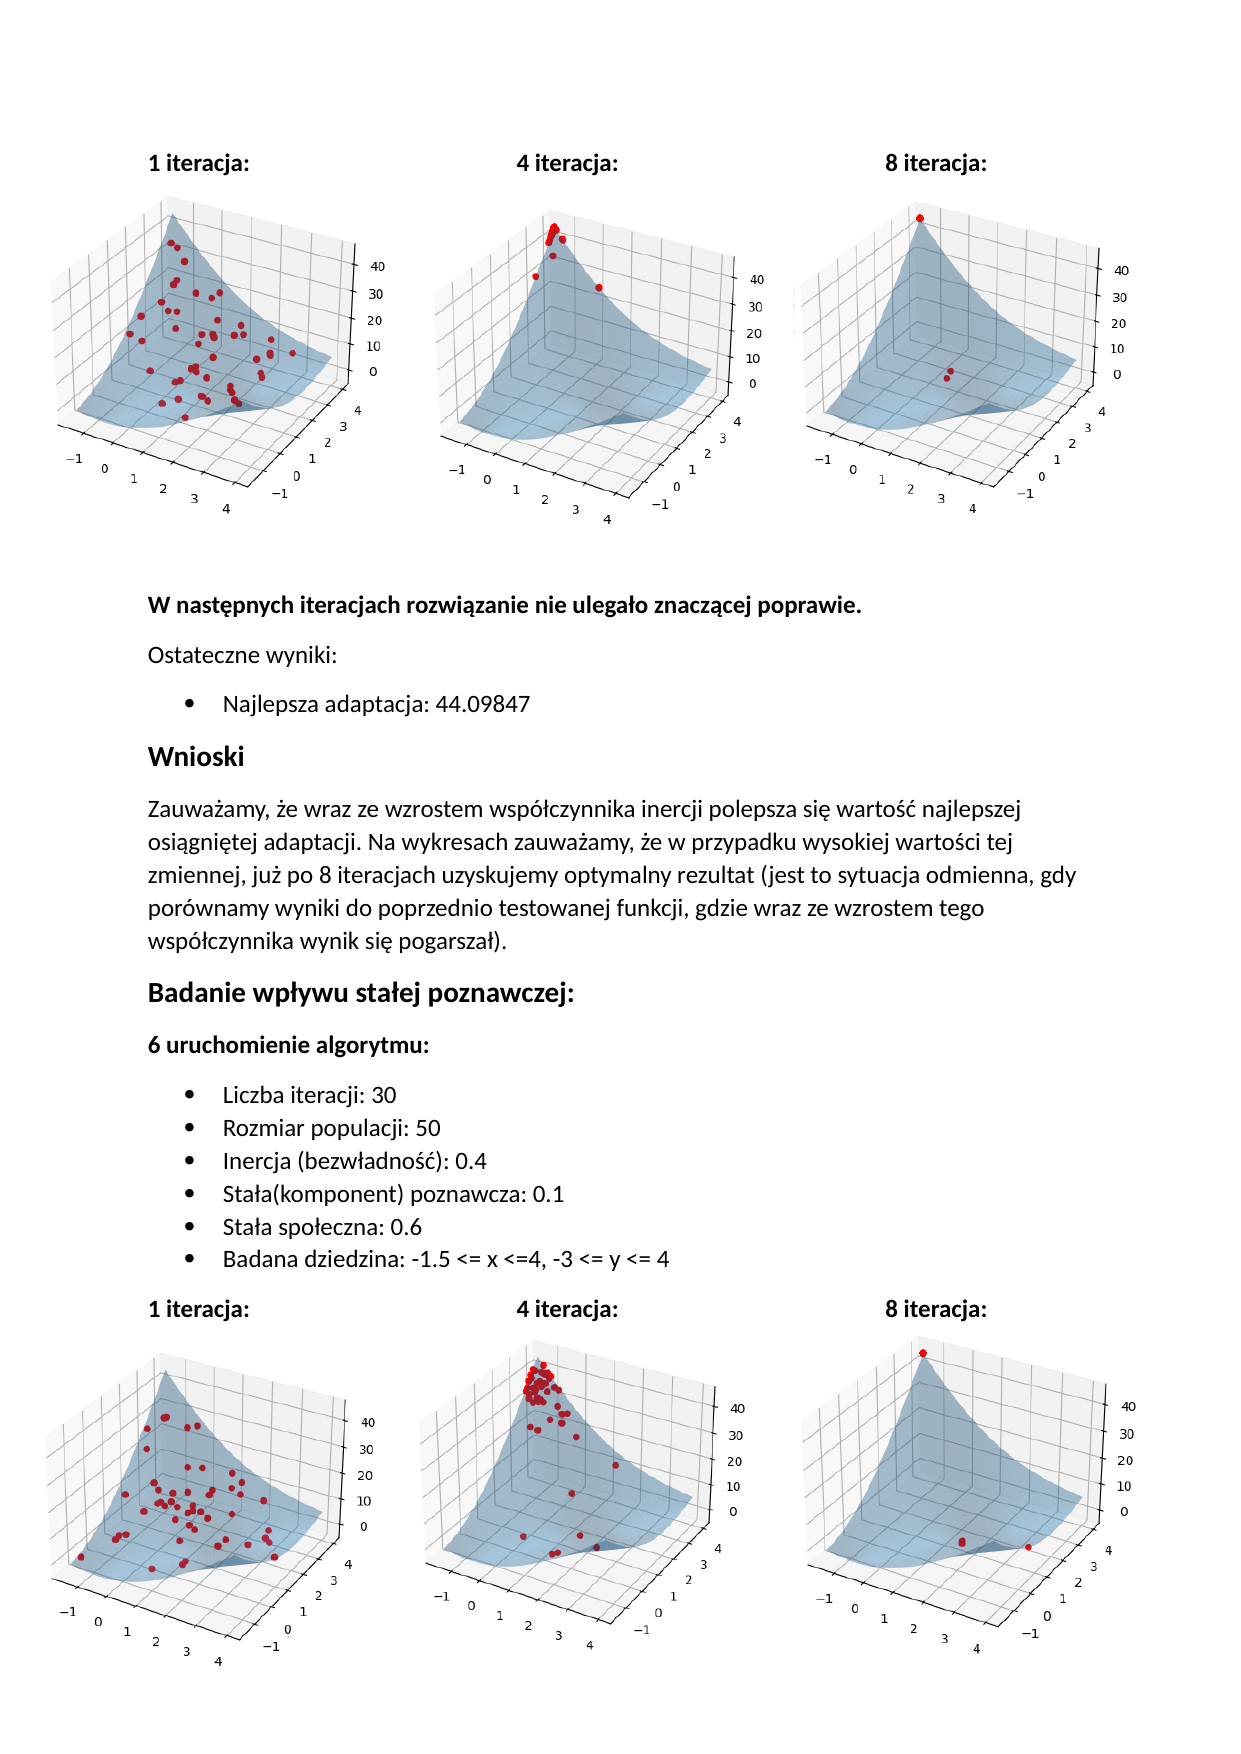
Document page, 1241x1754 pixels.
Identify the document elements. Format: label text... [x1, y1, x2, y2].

text 1 iteracja: 4 iteracja: 8 iteracja: [148, 148, 1093, 178]
list Stała(komponent) poznawcza: 0.1 [185, 1178, 1093, 1208]
list Rozmiar populacji: 50 [185, 1112, 1093, 1142]
picture [792, 1335, 1137, 1657]
text Zauważamy, że wraz ze wzrostem współczynnika inercji polepsza się wartość najlepszej osiągniętej adaptacji. Na wykresach zauważamy, że w przypadku wysokiej wartości tej zmiennej, już po 8 iteracjach uzyskujemy optymalny rezultat (jest to sytuacja odmienna, gdy porównamy wyniki do poprzednio testowanej funkcji, gdzie wraz ze wzrostem tego współczynnika wynik się pogarszał). [148, 793, 1093, 955]
picture [427, 208, 765, 527]
text 6 uruchomienie algorytmu: [148, 1029, 1093, 1060]
text Badanie wpływu stałej poznawczej: [148, 974, 1093, 1010]
text W następnych iteracjach rozwiązanie nie ulegało znaczącej poprawie. [148, 589, 1093, 620]
list Badana dziedzina: -1.5 <= x <=4, -3 <= y <= 4 [185, 1244, 1093, 1274]
text Wnioski [148, 738, 1093, 774]
list Liczba iteracji: 30 [185, 1079, 1093, 1109]
picture [415, 1337, 747, 1653]
list Stała społeczna: 0.6 [185, 1211, 1093, 1241]
text 1 iteracja: 4 iteracja: 8 iteracja: [148, 1293, 1093, 1324]
list Inercja (bezwładność): 0.4 [185, 1145, 1093, 1175]
text Ostateczne wyniki: [148, 639, 1093, 669]
list Najlepsza adaptacja: 44.09847 [185, 688, 1093, 719]
picture [41, 191, 386, 521]
picture [783, 197, 1132, 518]
picture [33, 1352, 379, 1668]
